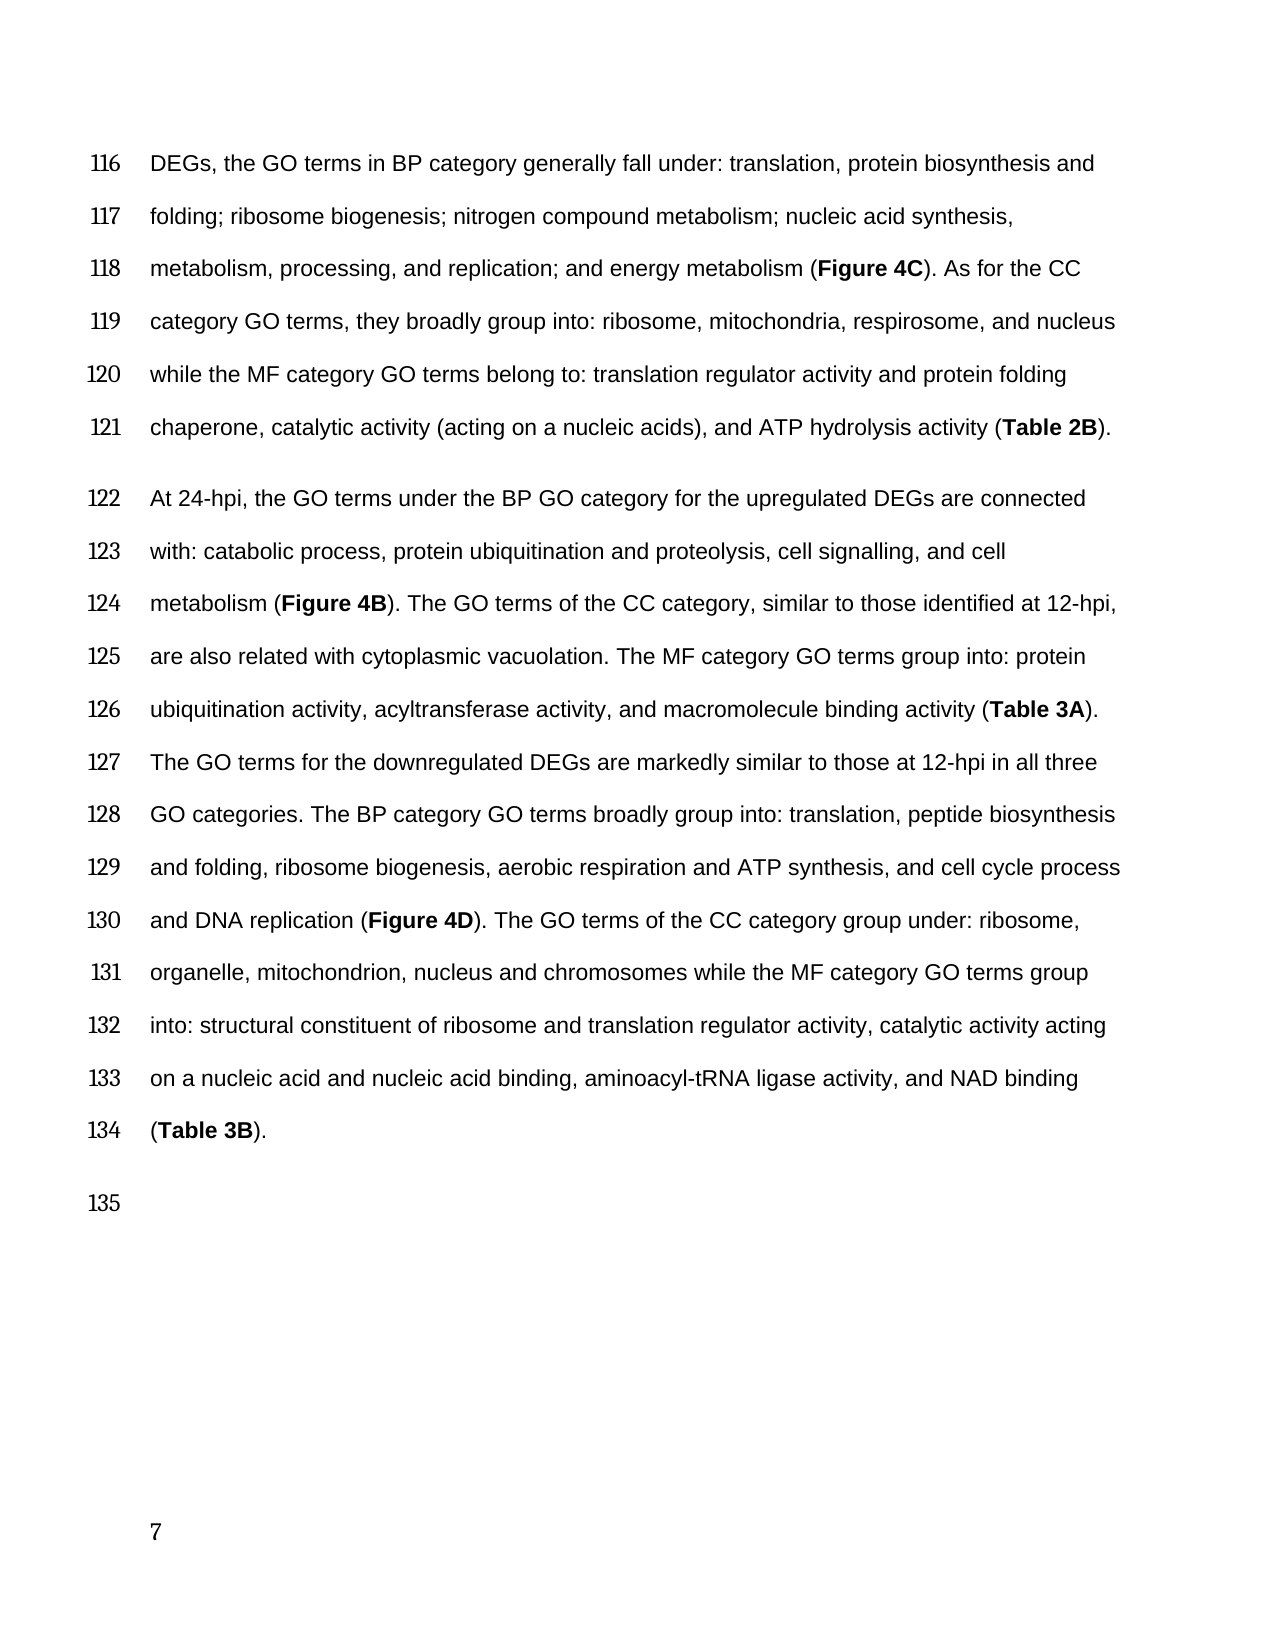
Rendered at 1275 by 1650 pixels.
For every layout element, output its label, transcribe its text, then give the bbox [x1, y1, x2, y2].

text At 24-hpi, the GO terms under the BP GO category for the upregulated DEGs are connected with: catabolic process, protein ubiquitination and proteolysis, cell signalling, and cell metabolism (Figure 4B). The GO terms of the CC category, similar to those identified at 12-hpi, are also related with cytoplasmic vacuolation. The MF category GO terms group into: protein ubiquitination activity, acyltransferase activity, and macromolecule binding activity (Table 3A). The GO terms for the downregulated DEGs are markedly similar to those at 12-hpi in all three GO categories. The BP category GO terms broadly group into: translation, peptide biosynthesis and folding, ribosome biogenesis, aerobic respiration and ATP synthesis, and cell cycle process and DNA replication (Figure 4D). The GO terms of the CC category group under: ribosome, organelle, mitochondrion, nucleus and chromosomes while the MF category GO terms group into: structural constituent of ribosome and translation regulator activity, catalytic activity acting on a nucleic acid and nucleic acid binding, aminoacyl-tRNA ligase activity, and NAD binding (Table 3B). [150, 485, 1125, 1144]
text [150, 150, 1125, 440]
